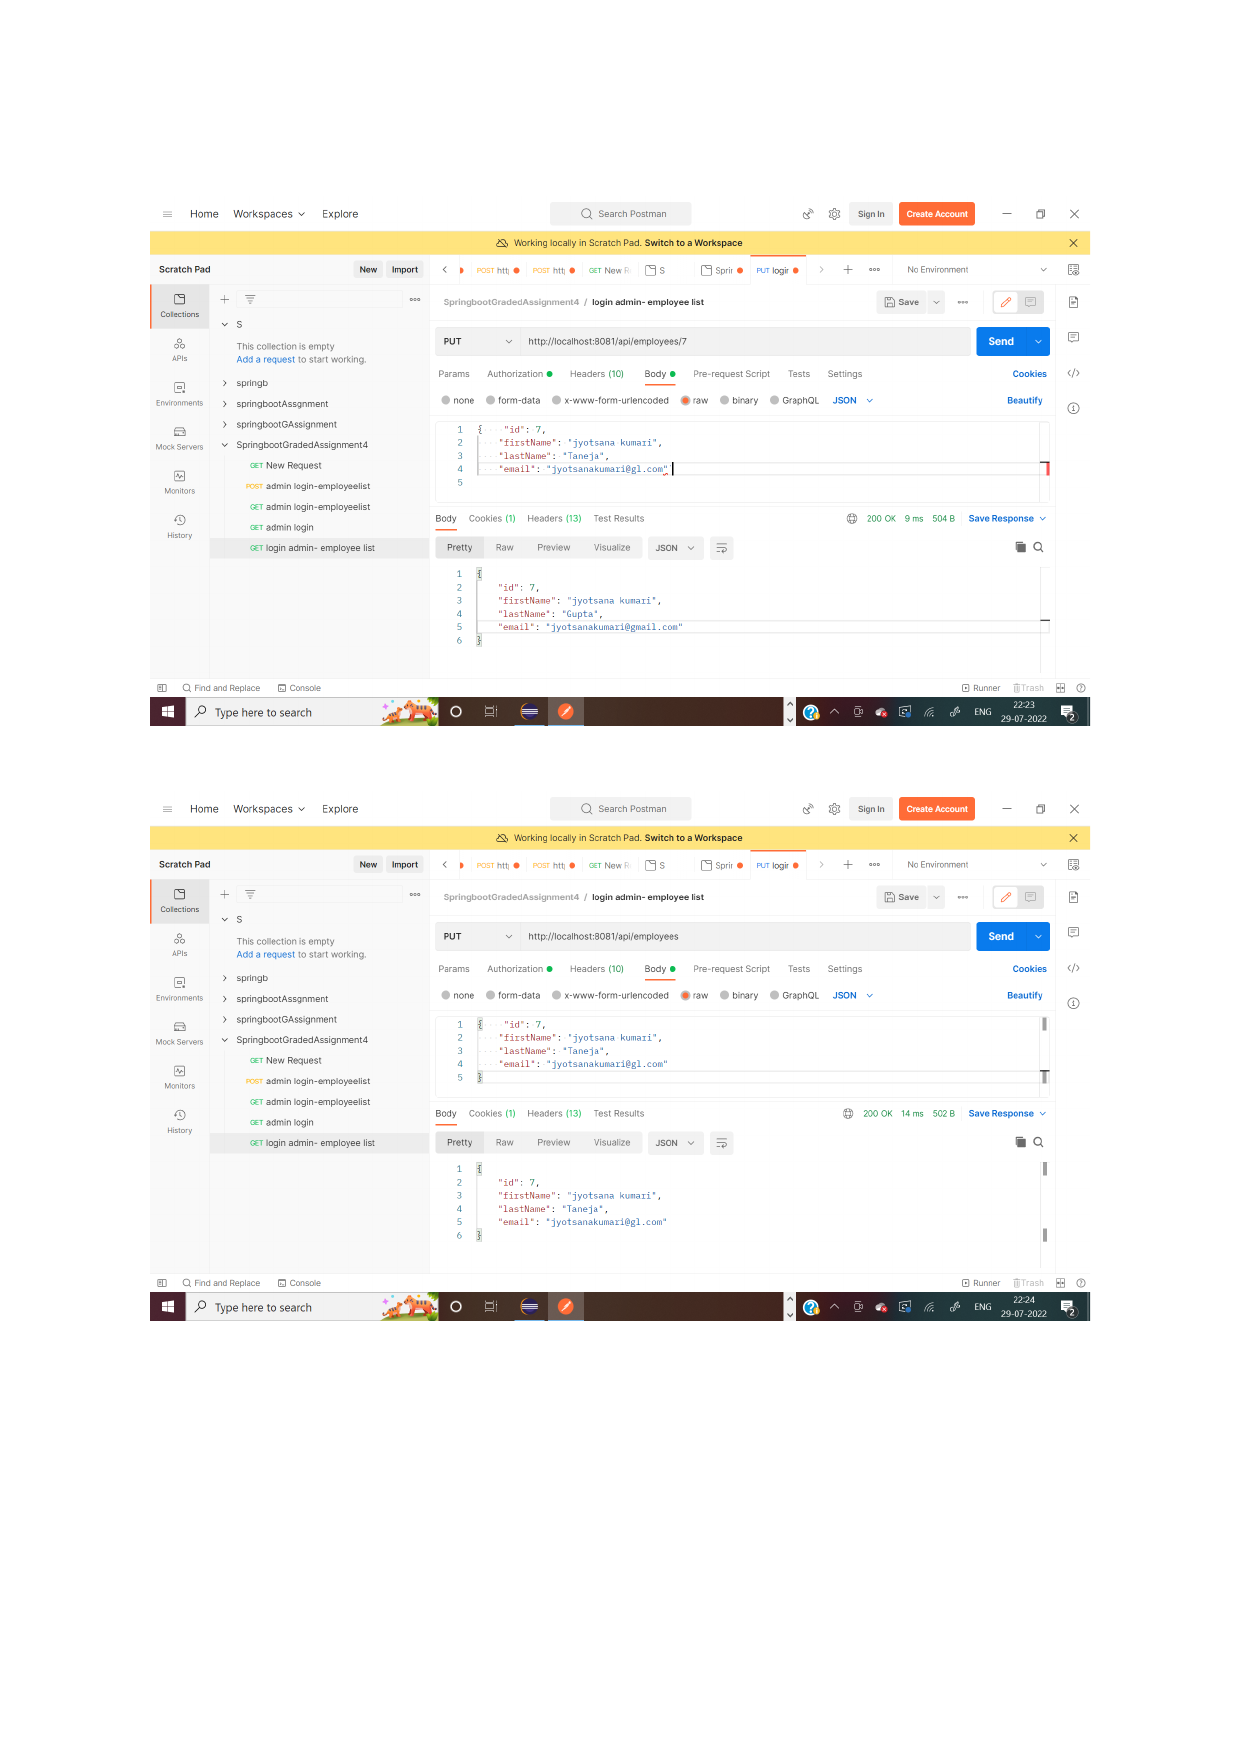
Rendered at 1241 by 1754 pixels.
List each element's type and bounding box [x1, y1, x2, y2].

picture [150, 791, 1091, 1321]
picture [150, 196, 1091, 726]
